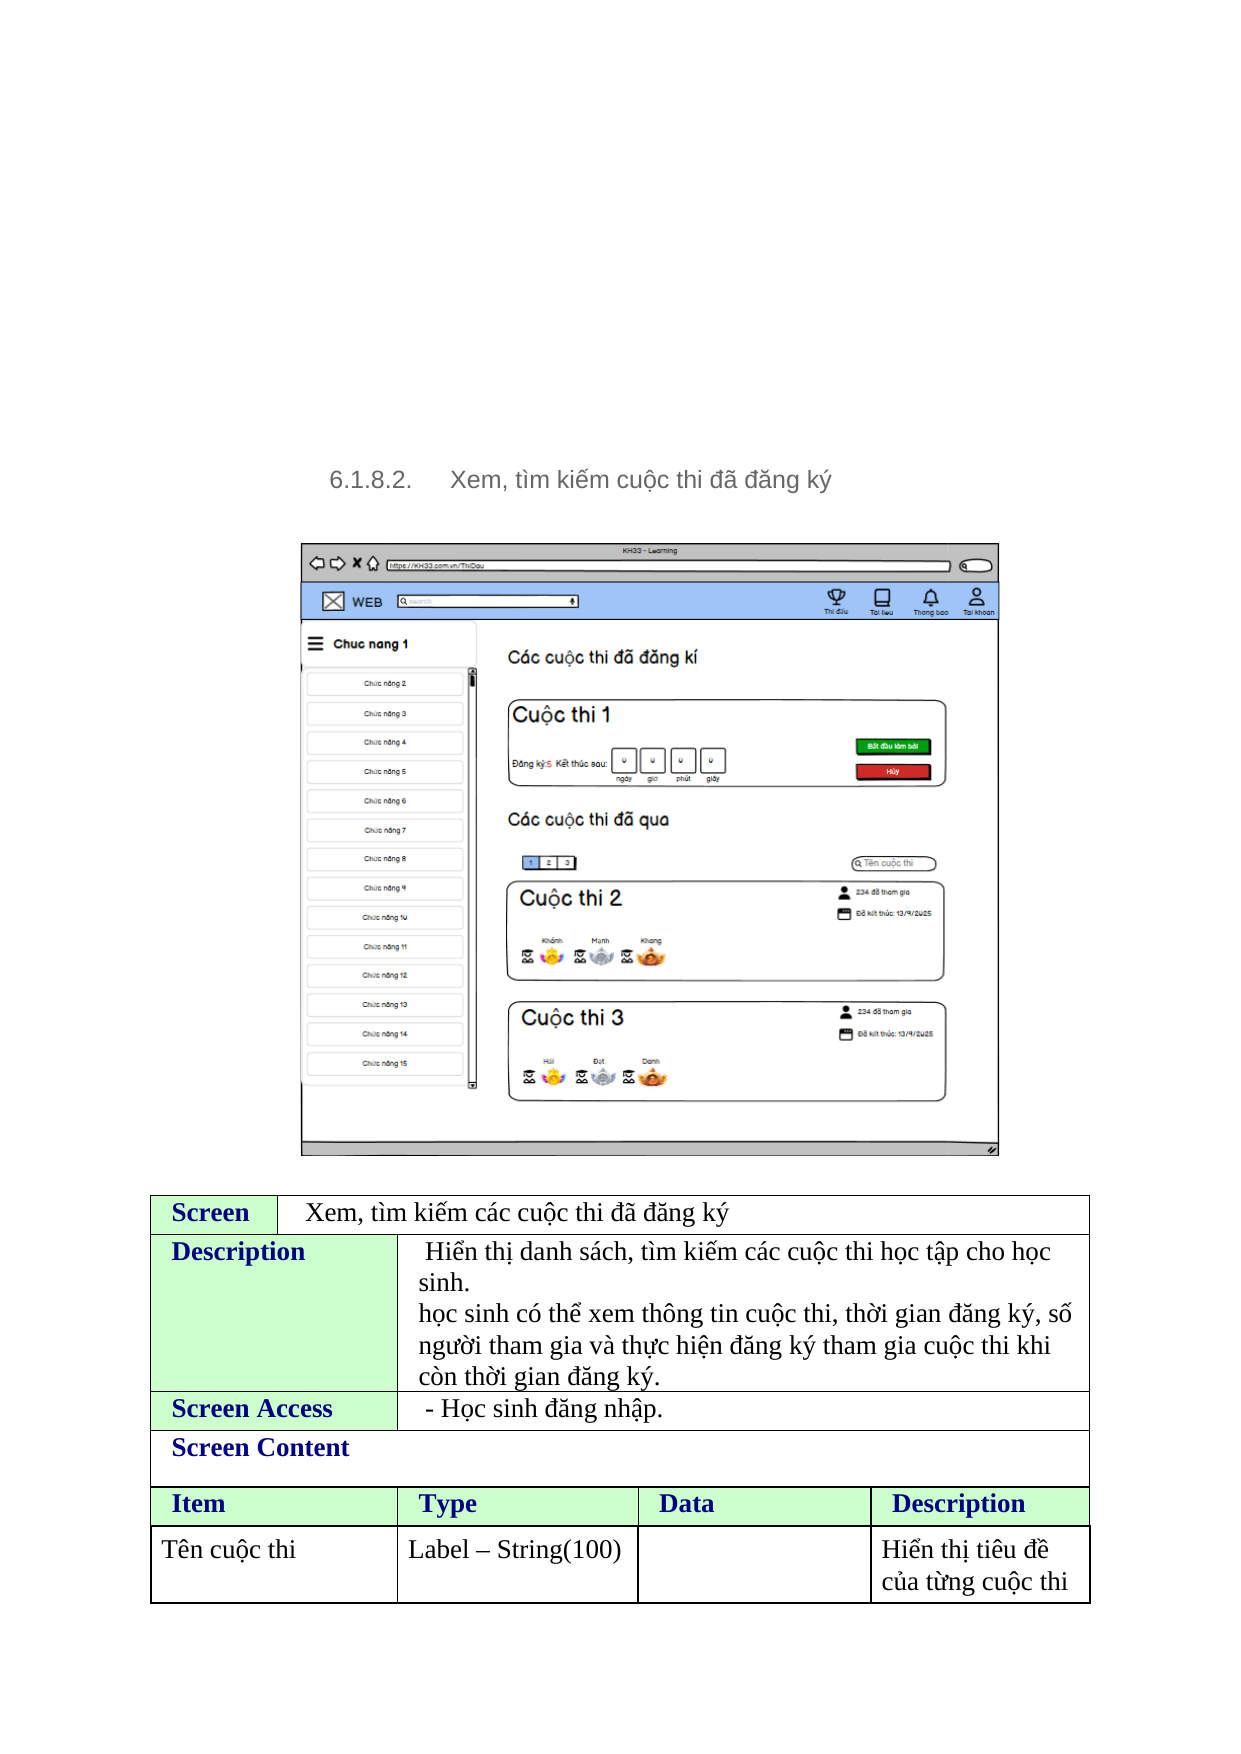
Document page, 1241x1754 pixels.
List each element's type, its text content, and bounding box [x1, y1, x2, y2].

table_cell Label – String(100) [398, 1527, 637, 1602]
table_cell Description [151, 1235, 397, 1391]
table_cell Description [872, 1488, 1089, 1525]
table_cell Tên cuộc thi [152, 1527, 397, 1602]
table_cell Screen Access [151, 1392, 397, 1430]
table_cell [639, 1527, 870, 1602]
table_cell Screen Content [151, 1431, 1089, 1486]
table_header Screen [151, 1196, 277, 1234]
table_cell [872, 1527, 1089, 1602]
table_header Xem, tìm kiếm các cuộc thi đã đăng ký [278, 1196, 1089, 1234]
table_cell Type [398, 1488, 638, 1525]
subtitle Xem, tìm kiếm cuộc thi đã đăng ký [412, 465, 1090, 494]
table_cell Data [639, 1488, 870, 1525]
table_cell Hiển thị danh sách, tìm kiếm các cuộc thi học tập cho học sinh. học sinh có thể xem thông tin cuộc thi, thời gian đăng ký, số người tham gia và thực hiện đăng ký tham gia cuộc thi khi còn thời gian đăng ký. [398, 1235, 1089, 1391]
table_cell - Học sinh đăng nhập. [398, 1392, 1089, 1430]
picture [300, 542, 1001, 1156]
table_cell Item [151, 1488, 397, 1525]
